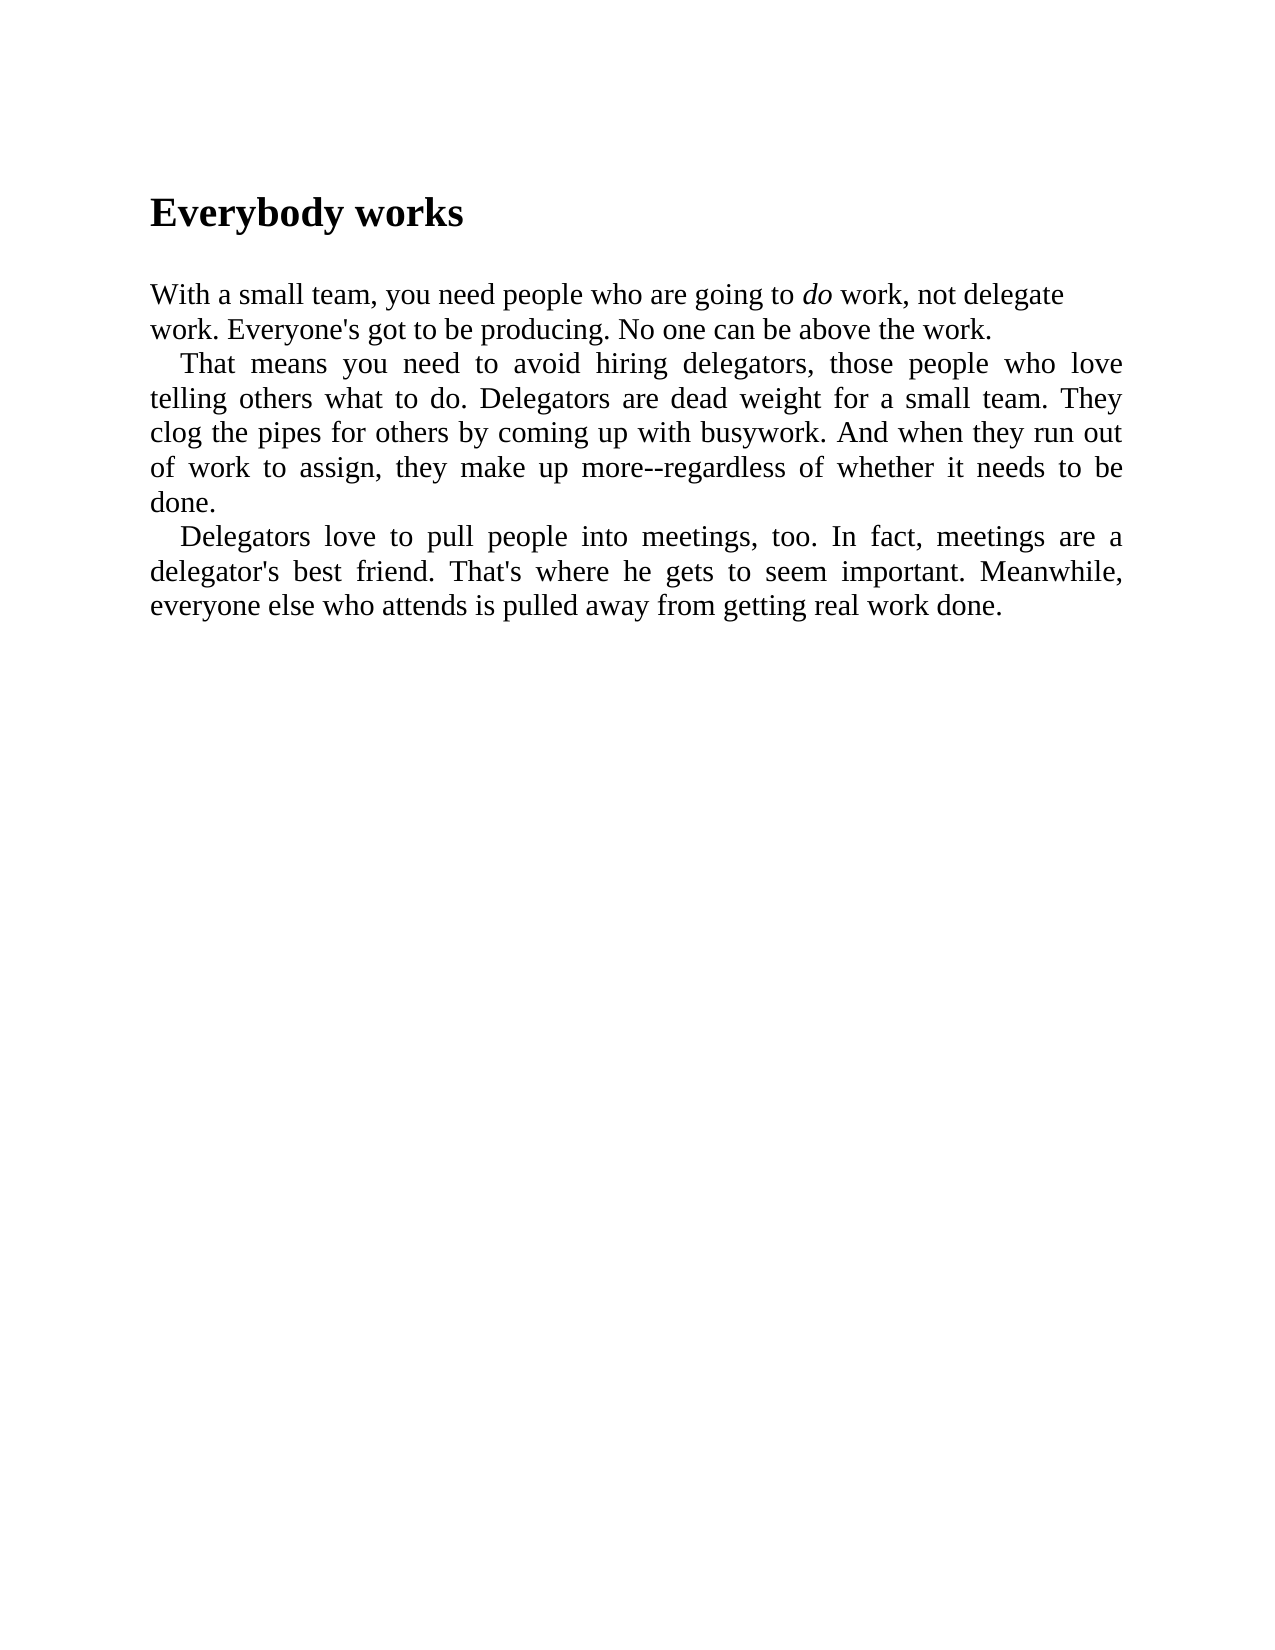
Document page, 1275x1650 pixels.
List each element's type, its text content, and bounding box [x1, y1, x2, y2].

text That means you need to avoid hiring delegators, those people who love telling others what to do. Delegators are dead weight for a small team. They clog the pipes for others by coming up with busywork. And when they run out of work to assign, they make up more--regardless of whether it needs to be done. [150, 346, 1124, 519]
text With a small team, you need people who are going to do work, not delegate work. Everyone's got to be producing. No one can be above the work. [150, 277, 1127, 346]
text Delegators love to pull people into meetings, too. In fact, meetings are a delegator's best friend. That's where he gets to seem important. Meanwhile, everyone else who attends is pulled away from getting real work done. [150, 519, 1125, 623]
text Everybody works [150, 193, 1127, 235]
